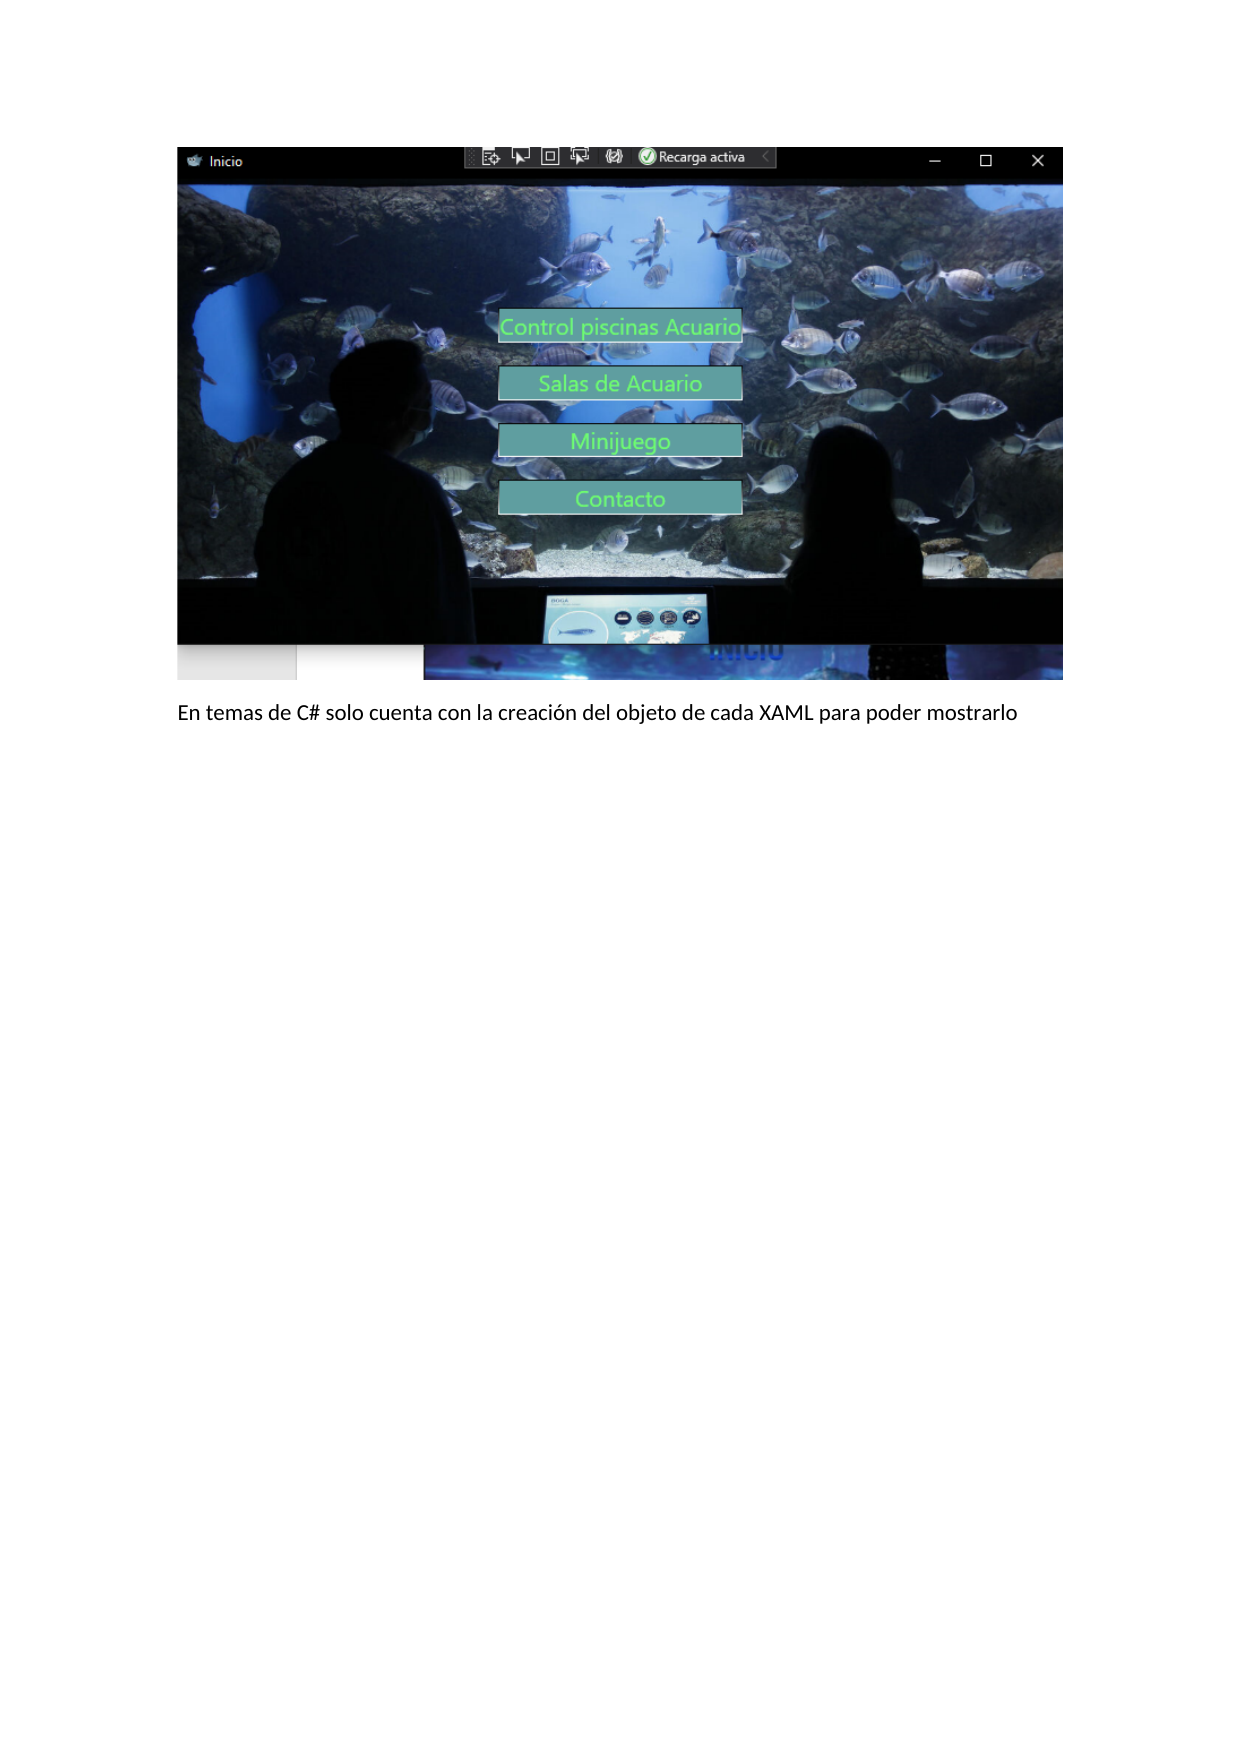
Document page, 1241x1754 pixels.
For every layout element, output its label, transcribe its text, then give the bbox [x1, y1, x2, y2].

text En temas de C# solo cuenta con la creación del objeto de cada XAML para poder mostrarlo [177, 698, 1063, 727]
picture [177, 147, 1063, 680]
